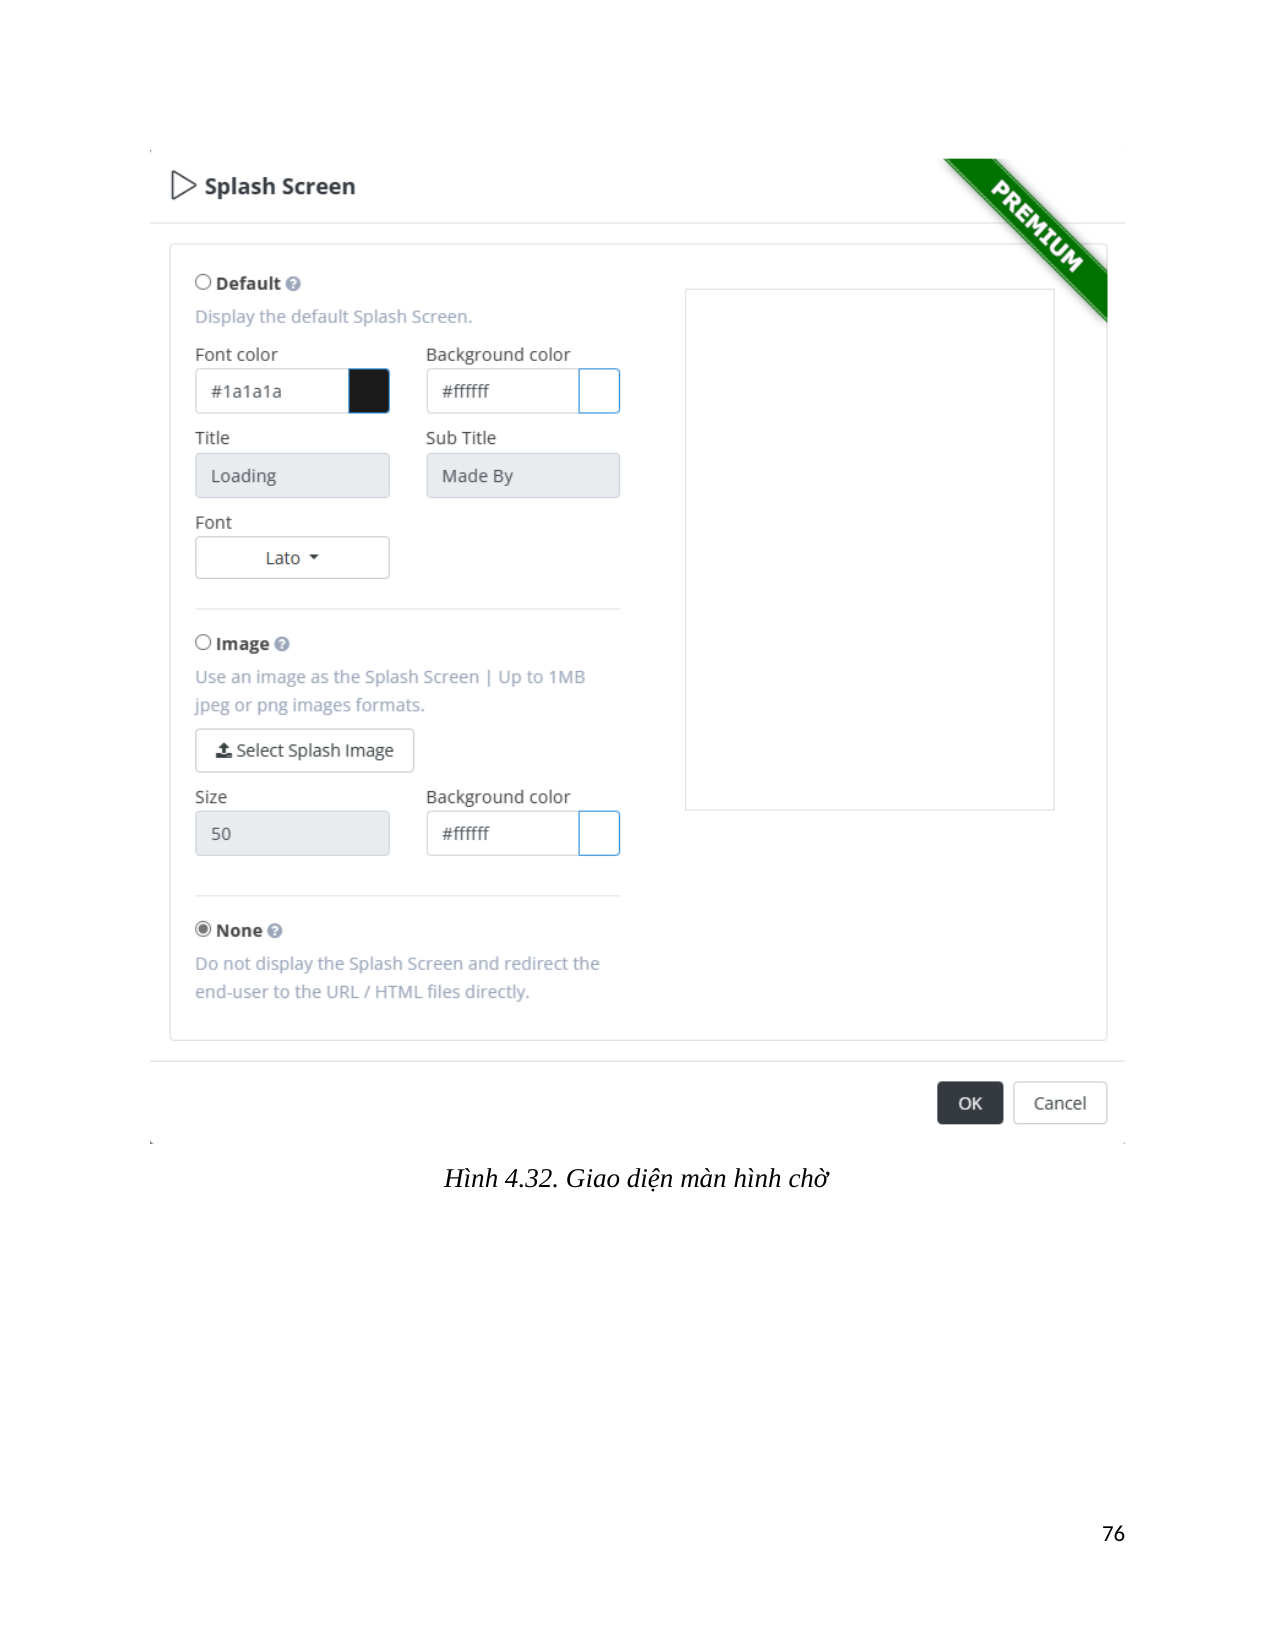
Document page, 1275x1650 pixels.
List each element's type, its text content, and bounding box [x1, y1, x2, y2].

picture [150, 150, 1125, 1144]
text Hình 4.32. Giao diện màn hình chờ [150, 1162, 1125, 1193]
